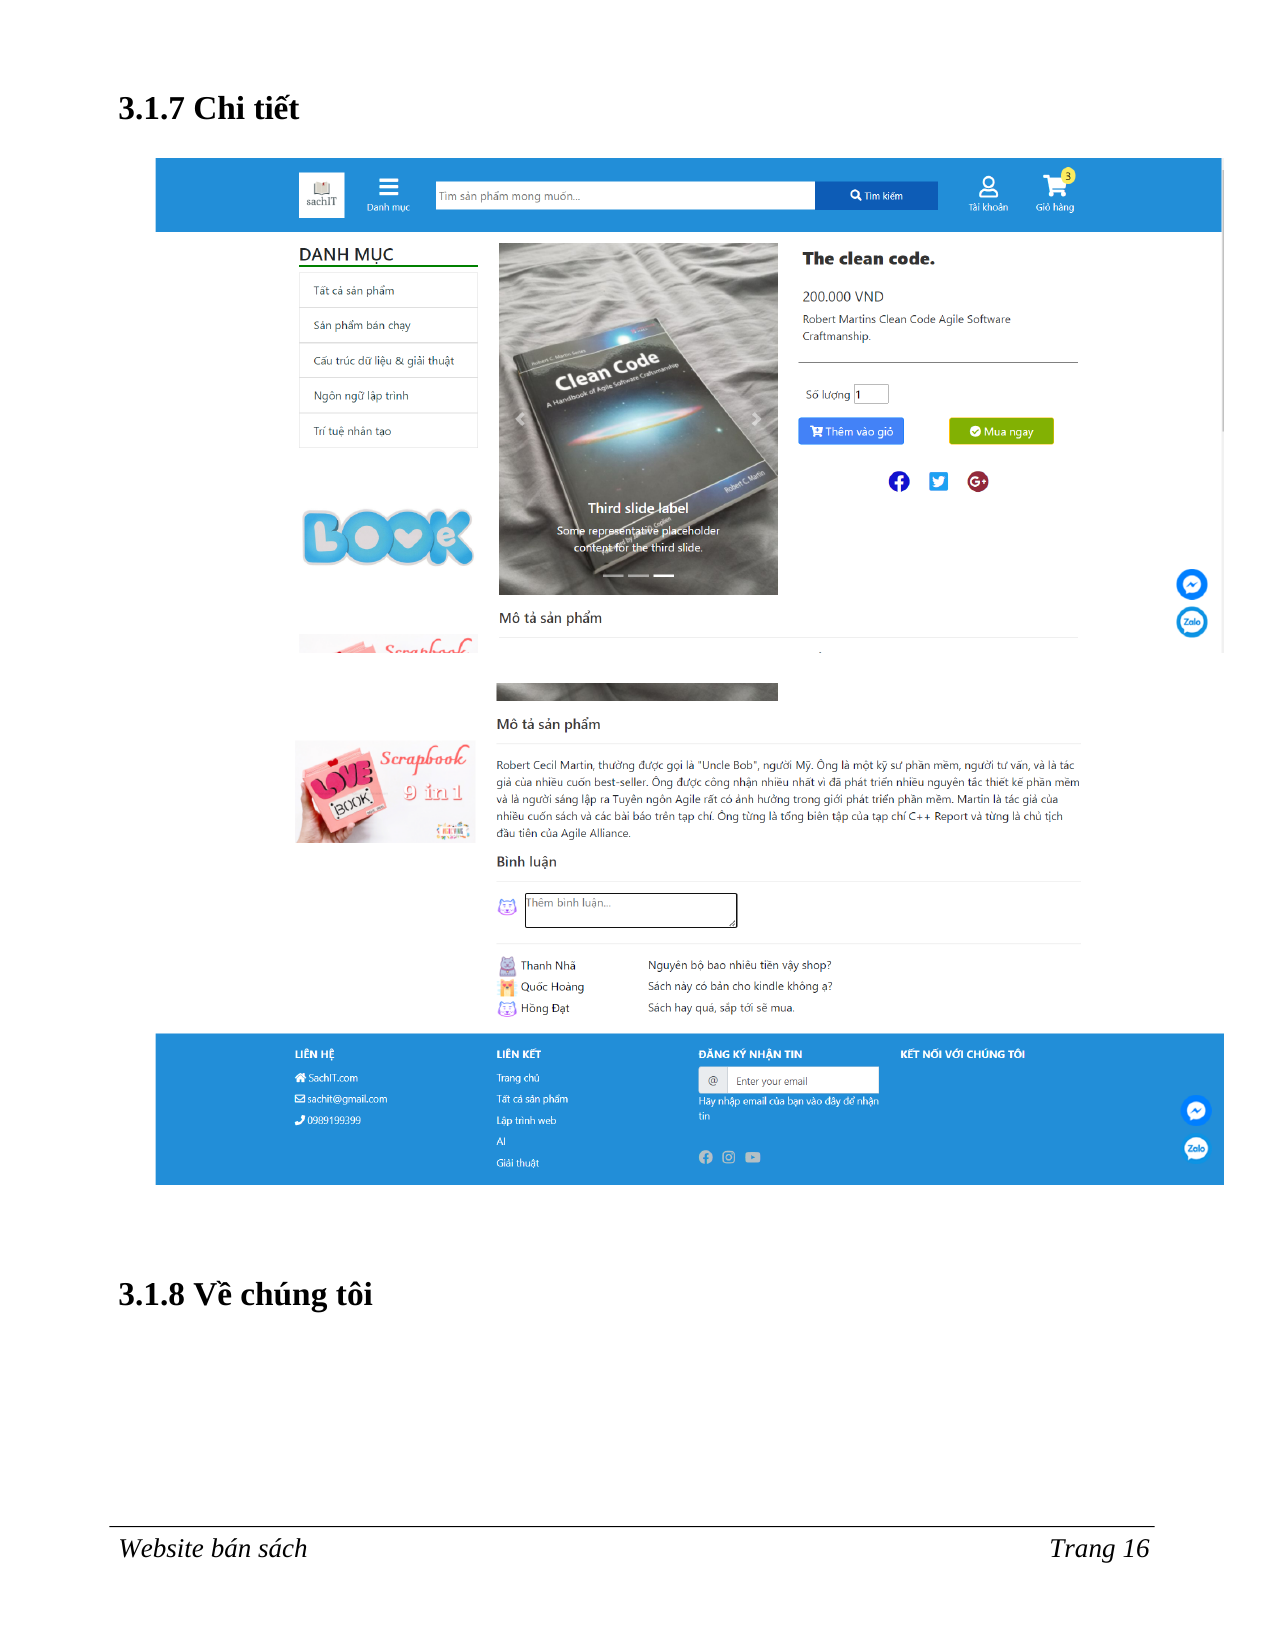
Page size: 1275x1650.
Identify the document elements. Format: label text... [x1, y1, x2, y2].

picture [155, 158, 1224, 653]
subtitle Chi tiết [118, 89, 1186, 127]
picture [155, 683, 1224, 1185]
subtitle Về chúng tôi [118, 1274, 1186, 1312]
